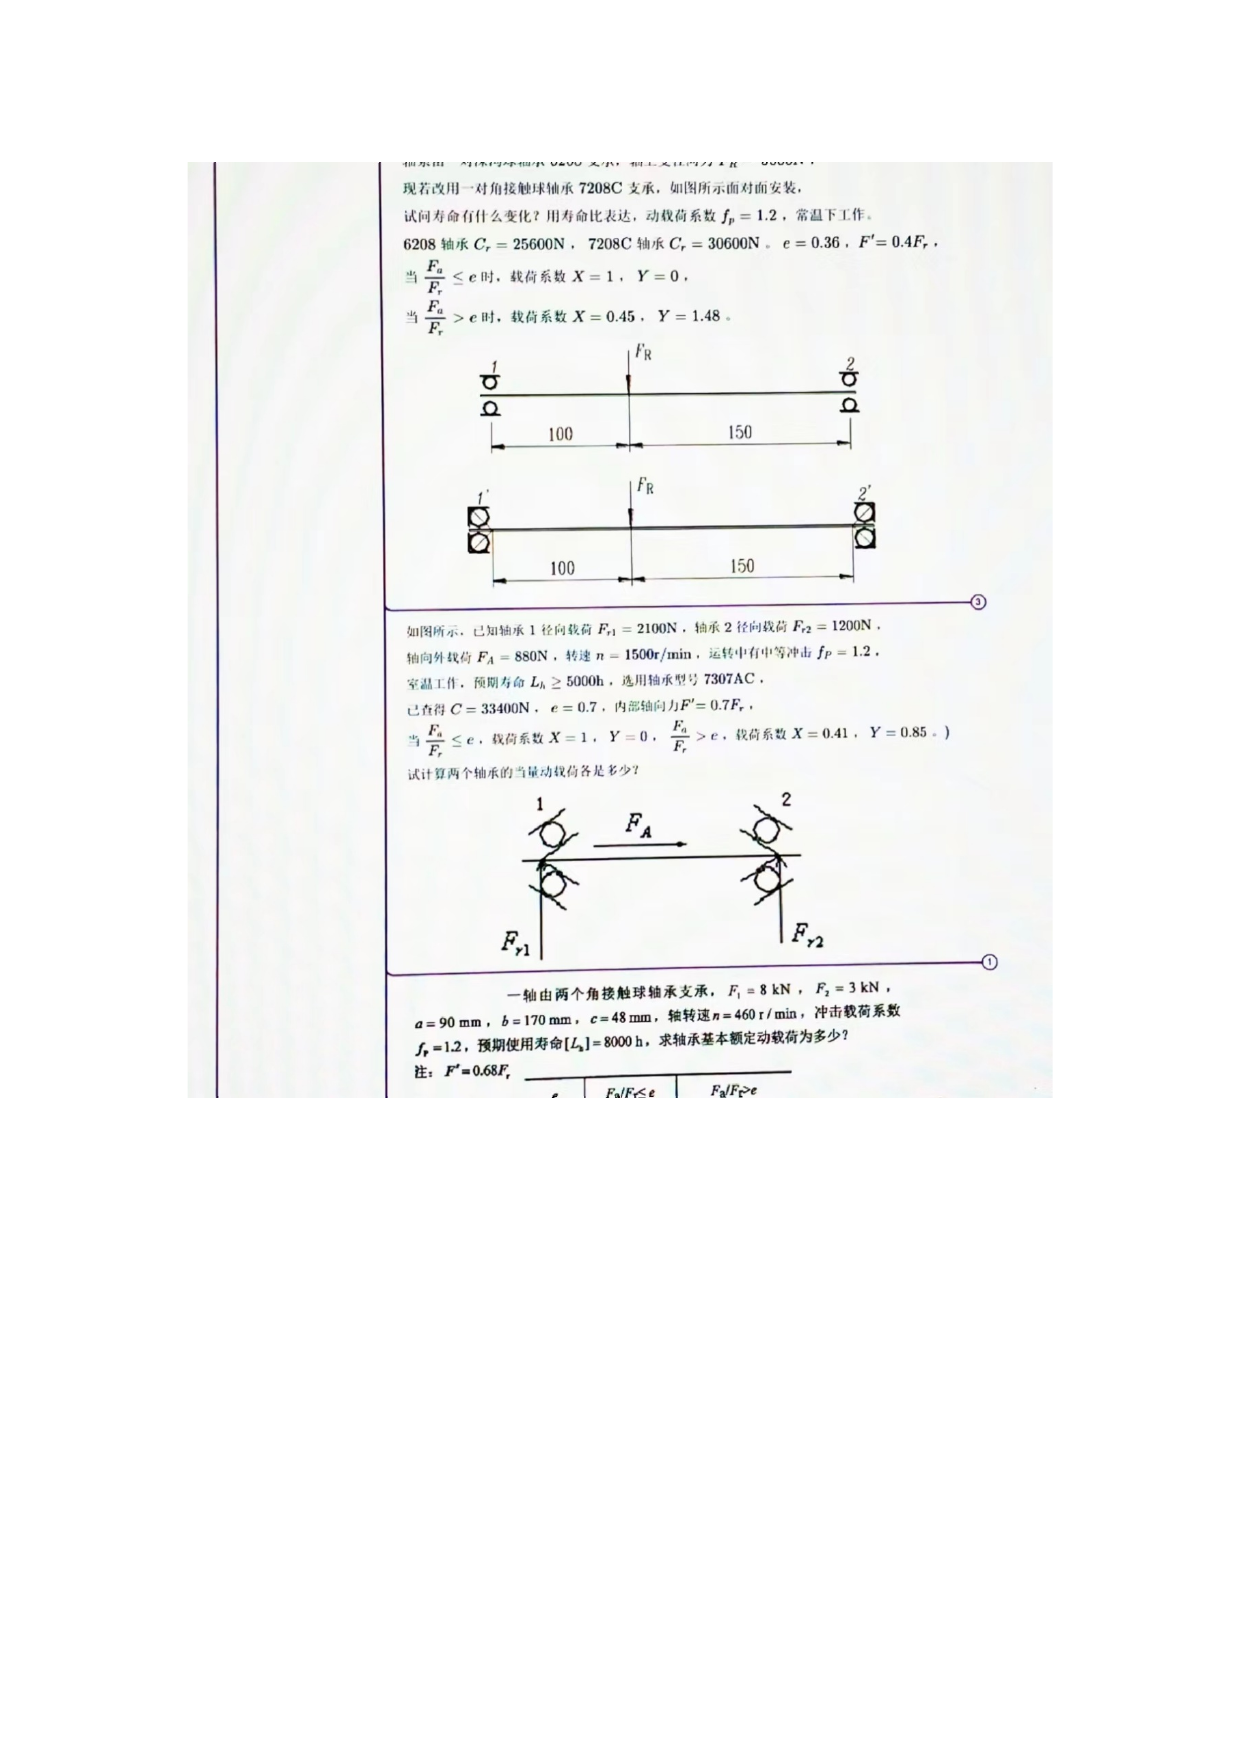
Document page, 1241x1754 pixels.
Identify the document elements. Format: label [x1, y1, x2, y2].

picture [187, 162, 1053, 1098]
